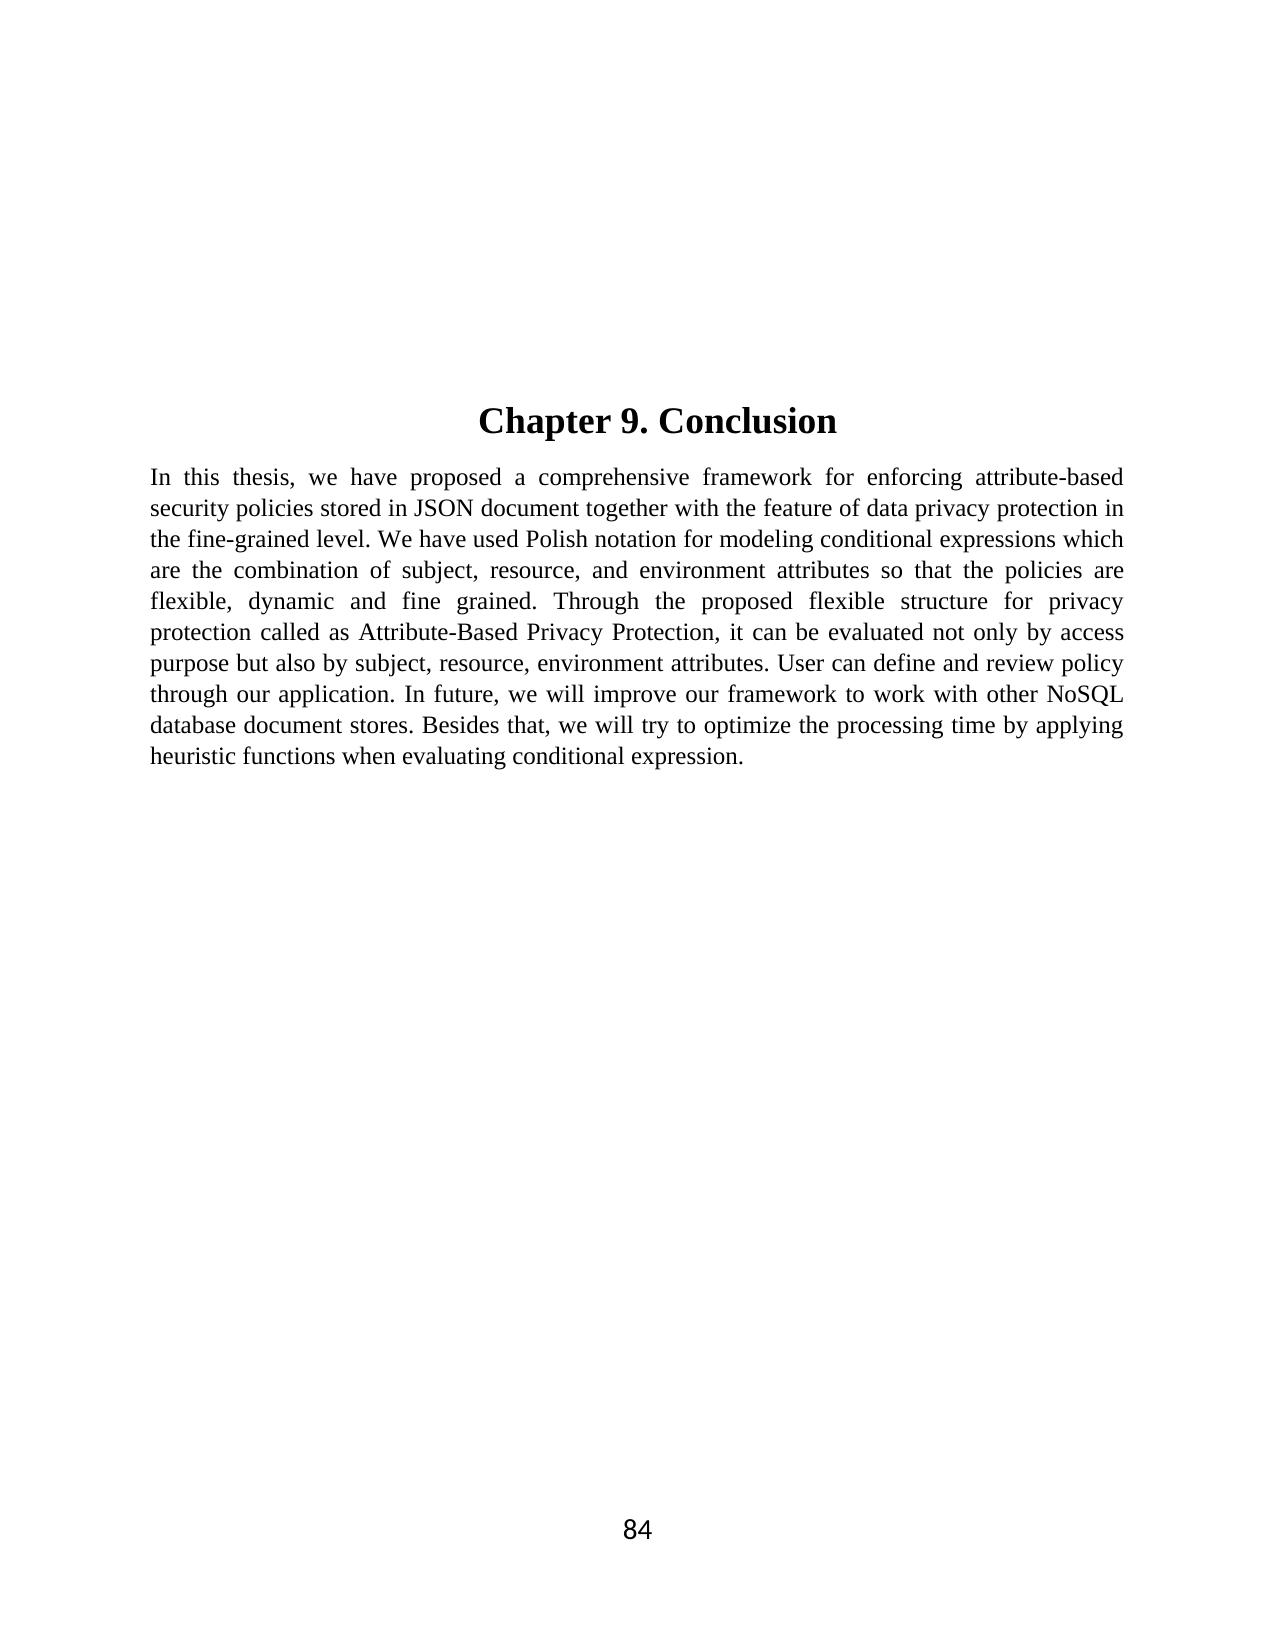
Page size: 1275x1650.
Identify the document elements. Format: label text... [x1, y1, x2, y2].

list Chapter 9. Conclusion [190, 398, 1125, 441]
text In this thesis, we have proposed a comprehensive framework for enforcing attribute-based security policies stored in JSON document together with the feature of data privacy protection in the fine-grained level. We have used Polish notation for modeling conditional expressions which are the combination of subject, resource, and environment attributes so that the policies are flexible, dynamic and fine grained. Through the proposed flexible structure for privacy protection called as Attribute-Based Privacy Protection, it can be evaluated not only by access purpose but also by subject, resource, environment attributes. User can define and review policy through our application. In future, we will improve our framework to work with other NoSQL database document stores. Besides that, we will try to optimize the processing time by applying heuristic functions when evaluating conditional expression. [150, 462, 1125, 770]
